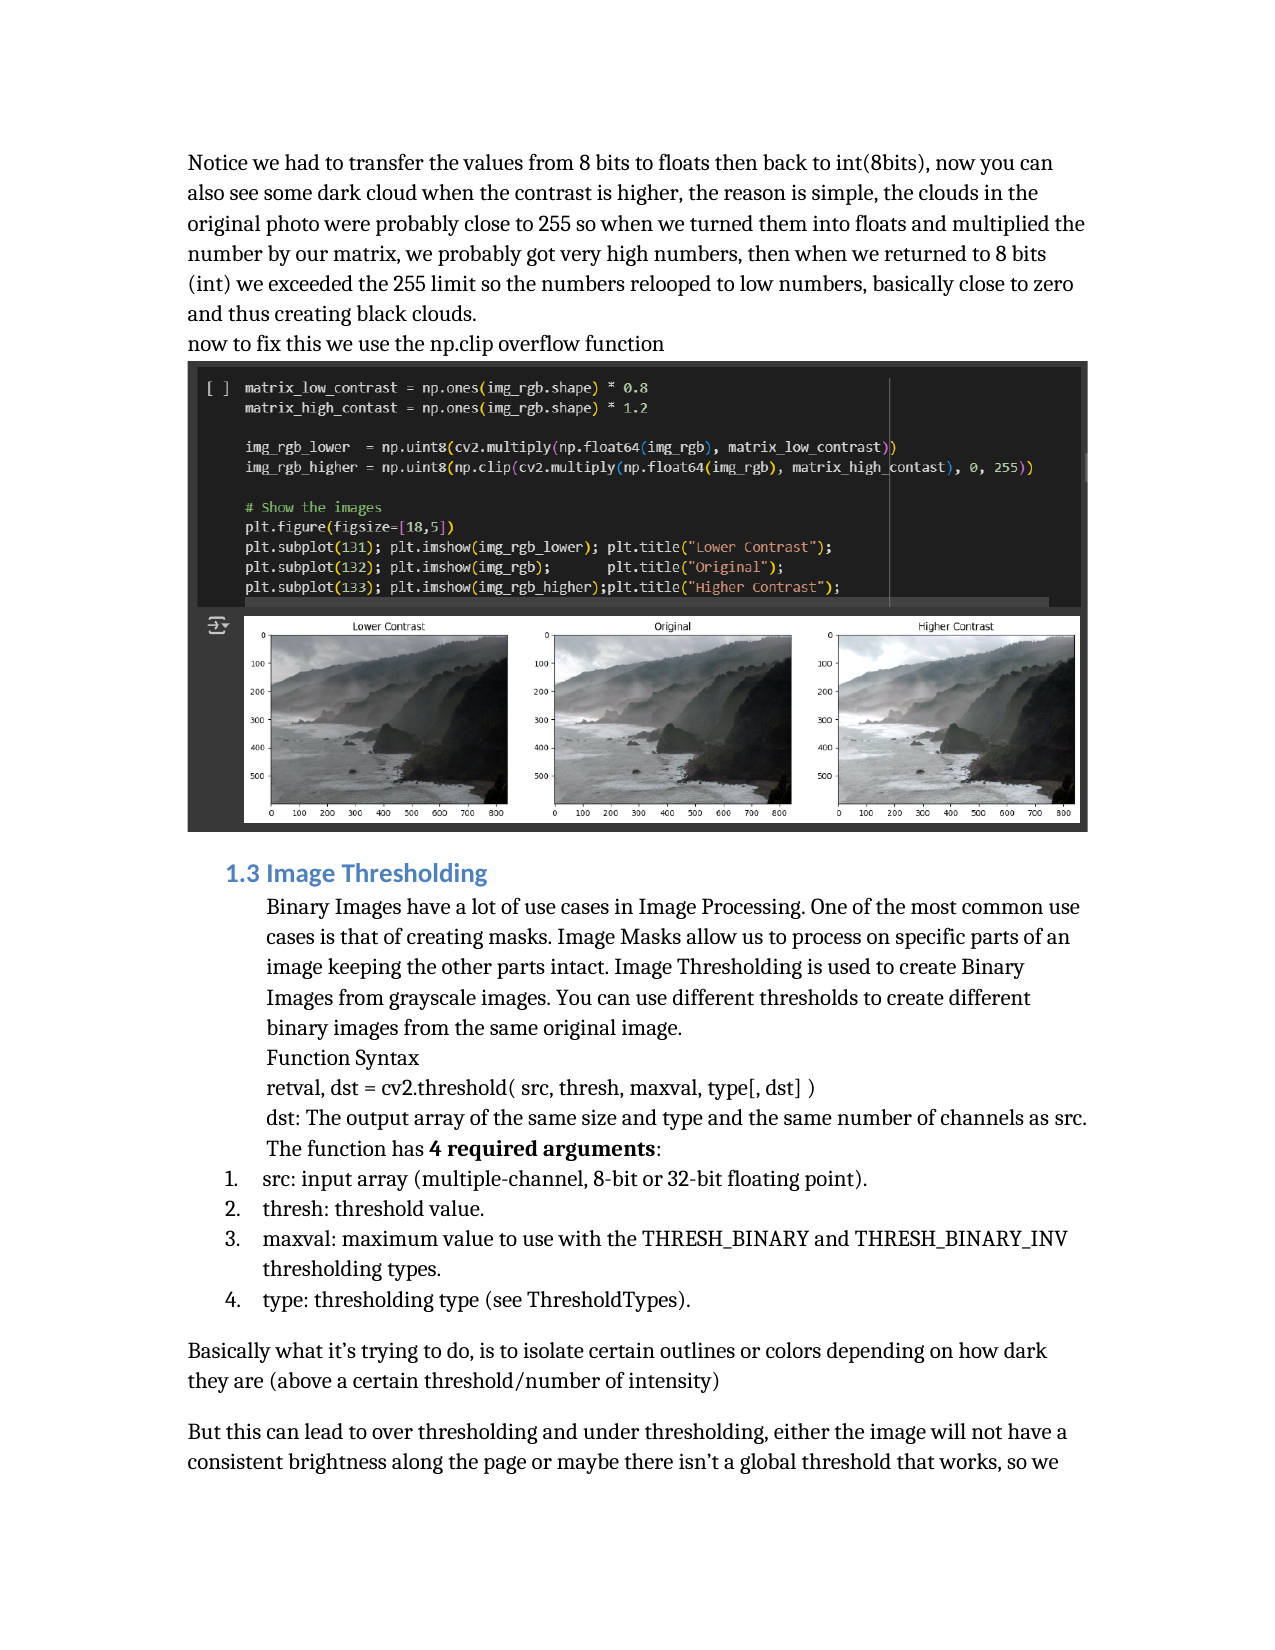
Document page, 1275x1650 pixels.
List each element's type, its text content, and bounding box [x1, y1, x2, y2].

list dst: The output array of the same size and type and the same number of channels as src. [266, 1105, 1087, 1132]
subtitle Image Thresholding [225, 856, 1087, 889]
list maxval: maximum value to use with the THRESH_BINARY and THRESH_BINARY_INV thresholding types. [225, 1226, 1087, 1283]
list The function has 4 required arguments: [266, 1135, 1087, 1162]
list src: input array (multiple-channel, 8-bit or 32-bit floating point). [225, 1166, 1087, 1192]
list Binary Images have a lot of use cases in Image Processing. One of the most common use cases is that of creating masks. Image Masks allow us to process on specific parts of an image keeping the other parts intact. Image Thresholding is used to create Binary Images from grayscale images. You can use different thresholds to create different binary images from the same original image. [266, 894, 1087, 1041]
picture [187, 361, 1088, 832]
list type: thresholding type (see ThresholdTypes). [225, 1286, 1087, 1313]
text Notice we had to transfer the values from 8 bits to floats then back to int(8bits), now you can also see some dark cloud when the contrast is higher, the reason is simple, the clouds in the original photo were probably close to 255 so when we turned them into floats and multiplied the number by our matrix, we probably got very high numbers, then when we returned to 8 bits (int) we exceeded the 255 limit so the numbers relooped to low numbers, basically close to zero and thus creating black clouds. now to fix this we use the np.clip overflow function [187, 150, 1087, 361]
text Basically what it’s trying to do, is to isolate certain outlines or colors depending on how dark they are (above a certain threshold/number of intensity) [187, 1337, 1087, 1394]
list thresh: threshold value. [225, 1196, 1087, 1222]
list retval, dst = cv2.threshold( src, thresh, maxval, type[, dst] ) [266, 1075, 1087, 1101]
list Function Syntax [266, 1045, 1087, 1071]
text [187, 1419, 1087, 1475]
